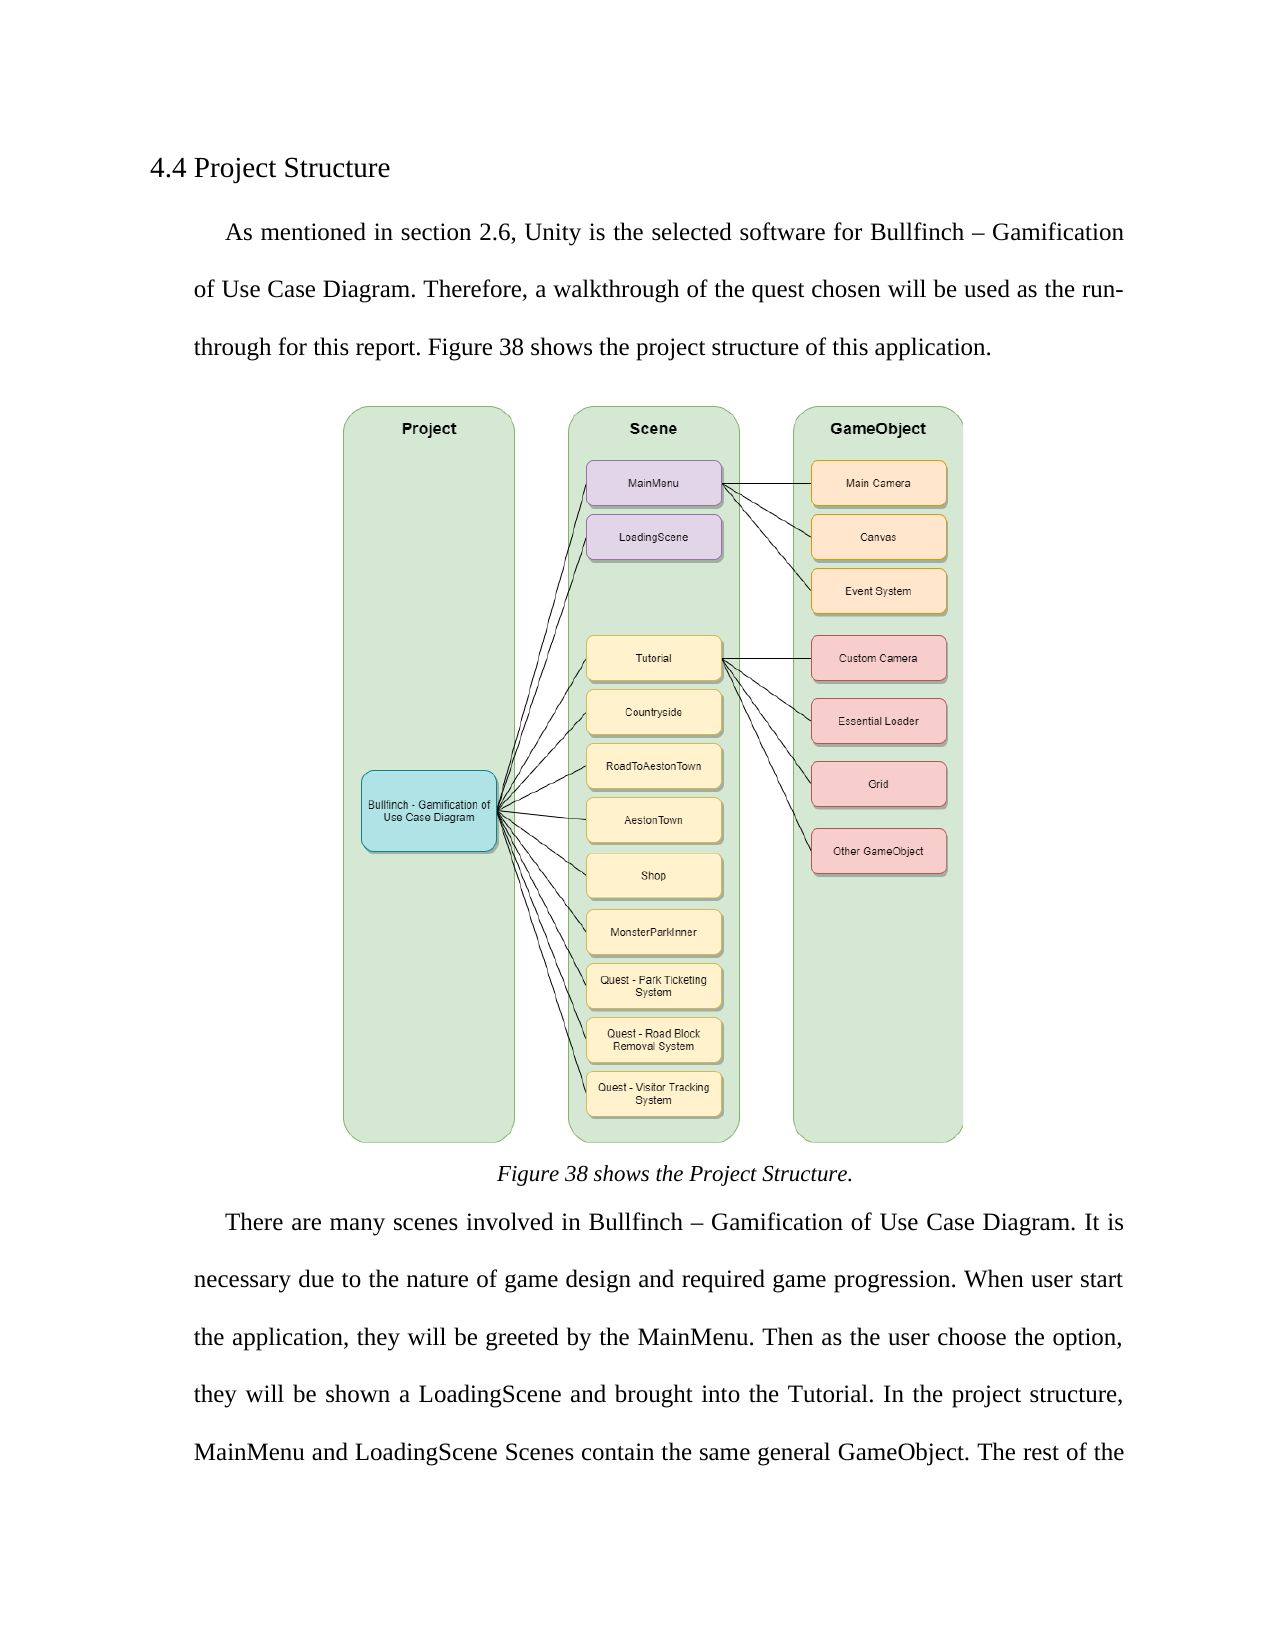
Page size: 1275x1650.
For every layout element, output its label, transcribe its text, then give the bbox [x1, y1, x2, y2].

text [194, 1207, 1125, 1466]
subtitle Project Structure [150, 150, 1125, 183]
text Figure shows the Project Structure. [194, 1160, 1125, 1186]
picture [343, 406, 964, 1143]
text As mentioned in section 2.6, Unity is the selected software for Bullfinch – Gamification of Use Case Diagram. Therefore, a walkthrough of the quest chosen will be used as the run-through for this report. Figure 38 shows the project structure of this application. [194, 217, 1125, 361]
